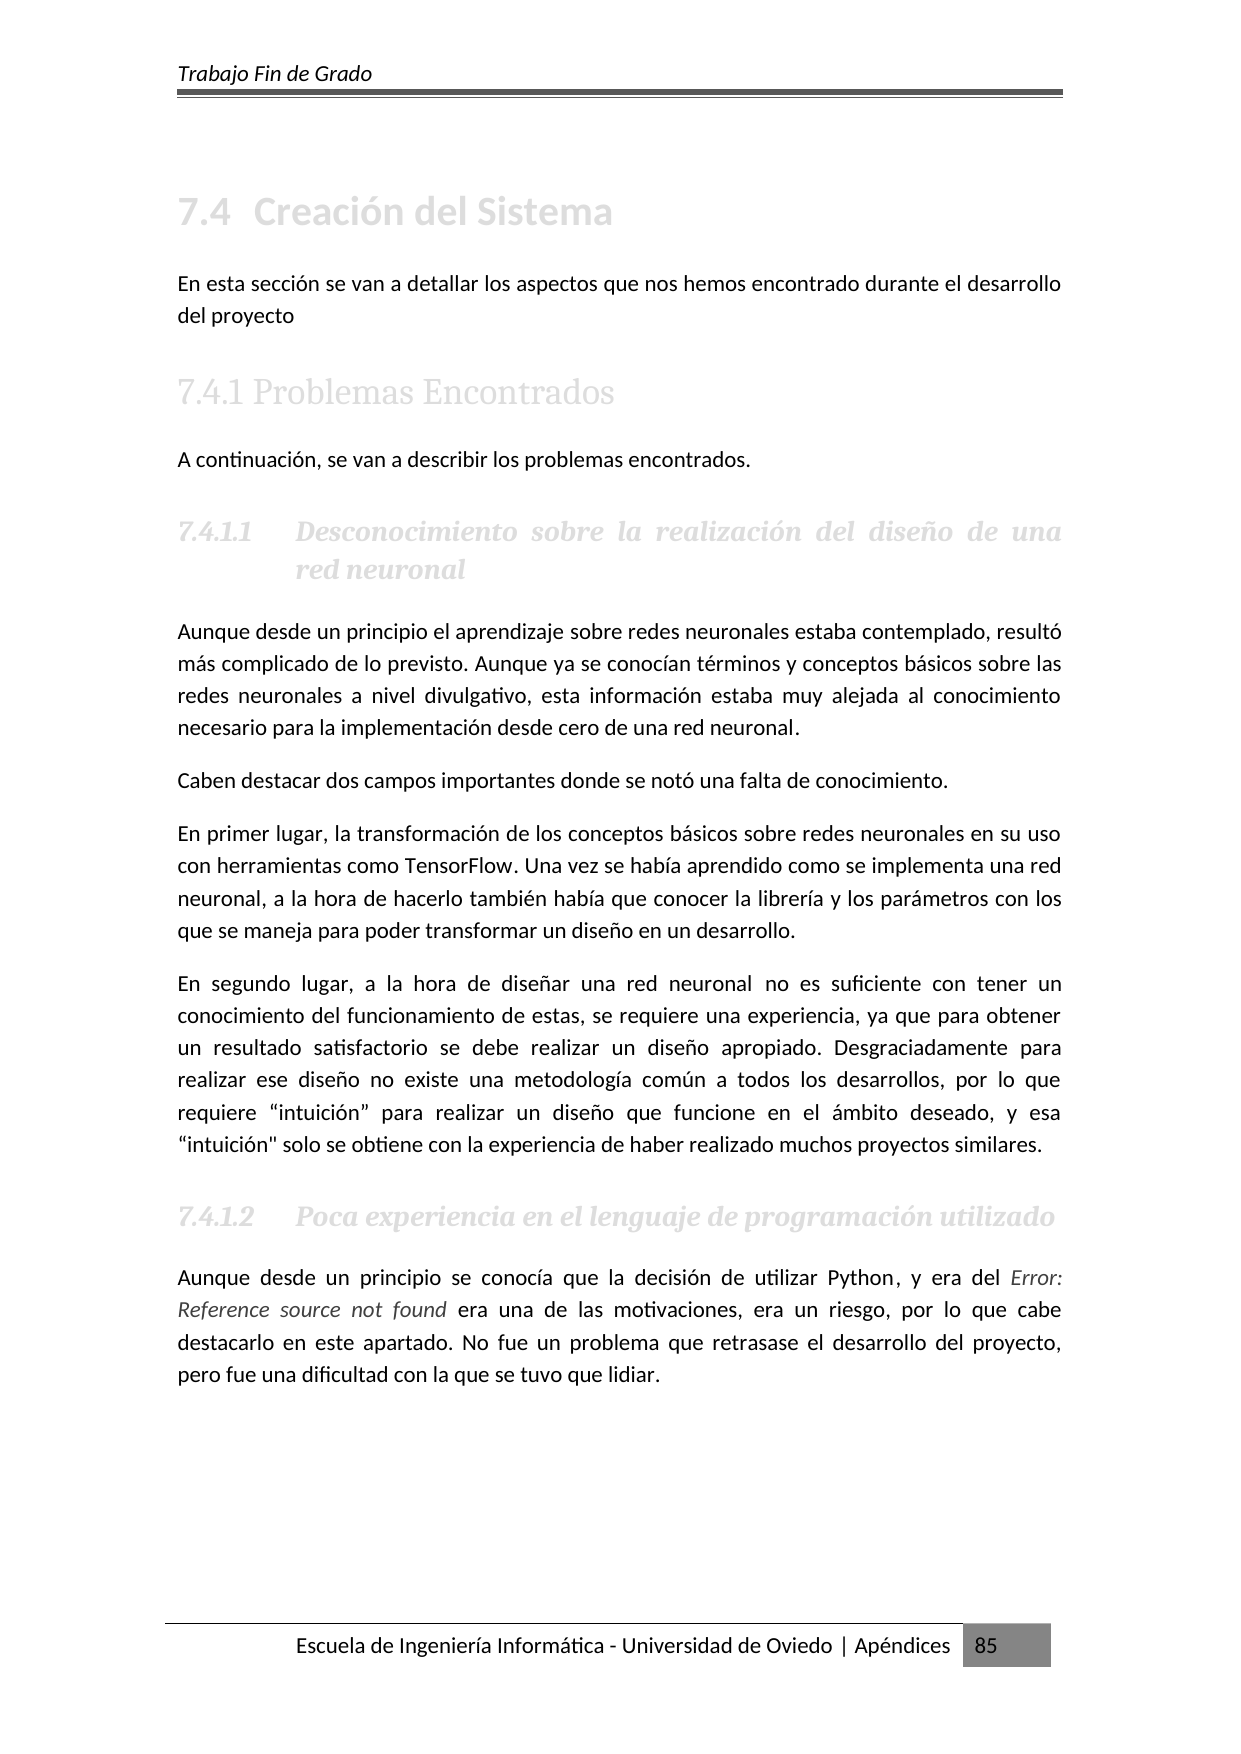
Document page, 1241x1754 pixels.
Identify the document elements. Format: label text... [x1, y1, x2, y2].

subtitle Desconocimiento sobre la realización del diseño de una red neuronal [177, 515, 1063, 587]
text Aunque desde un principio el aprendizaje sobre redes neuronales estaba contemplado, resultó más complicado de lo previsto. Aunque ya se conocían términos y conceptos básicos sobre las redes neuronales a nivel divulgativo, esta información estaba muy alejada al conocimiento necesario para la implementación desde cero de una red neuronal. [177, 617, 1063, 741]
text En primer lugar, la transformación de los conceptos básicos sobre redes neuronales en su uso con herramientas como TensorFlow. Una vez se había aprendido como se implementa una red neuronal, a la hora de hacerlo también había que conocer la librería y los parámetros con los que se maneja para poder transformar un diseño en un desarrollo. [177, 819, 1063, 944]
subtitle Poca experiencia en el lenguaje de programación utilizado [177, 1200, 1063, 1233]
text En esta sección se van a detallar los aspectos que nos hemos encontrado durante el desarrollo del proyecto [177, 269, 1063, 329]
subtitle Creación del Sistema [177, 185, 1063, 236]
subtitle Problemas Encontrados [177, 371, 1063, 414]
text Caben destacar dos campos importantes donde se notó una falta de conocimiento. [177, 766, 1063, 794]
text En segundo lugar, a la hora de diseñar una red neuronal no es suficiente con tener un conocimiento del funcionamiento de estas, se requiere una experiencia, ya que para obtener un resultado satisfactorio se debe realizar un diseño apropiado. Desgraciadamente para realizar ese diseño no existe una metodología común a todos los desarrollos, por lo que requiere “intuición” para realizar un diseño que funcione en el ámbito deseado, y esa “intuición" solo se obtiene con la experiencia de haber realizado muchos proyectos similares. [177, 969, 1063, 1158]
text A continuación, se van a describir los problemas encontrados. [177, 445, 1063, 473]
